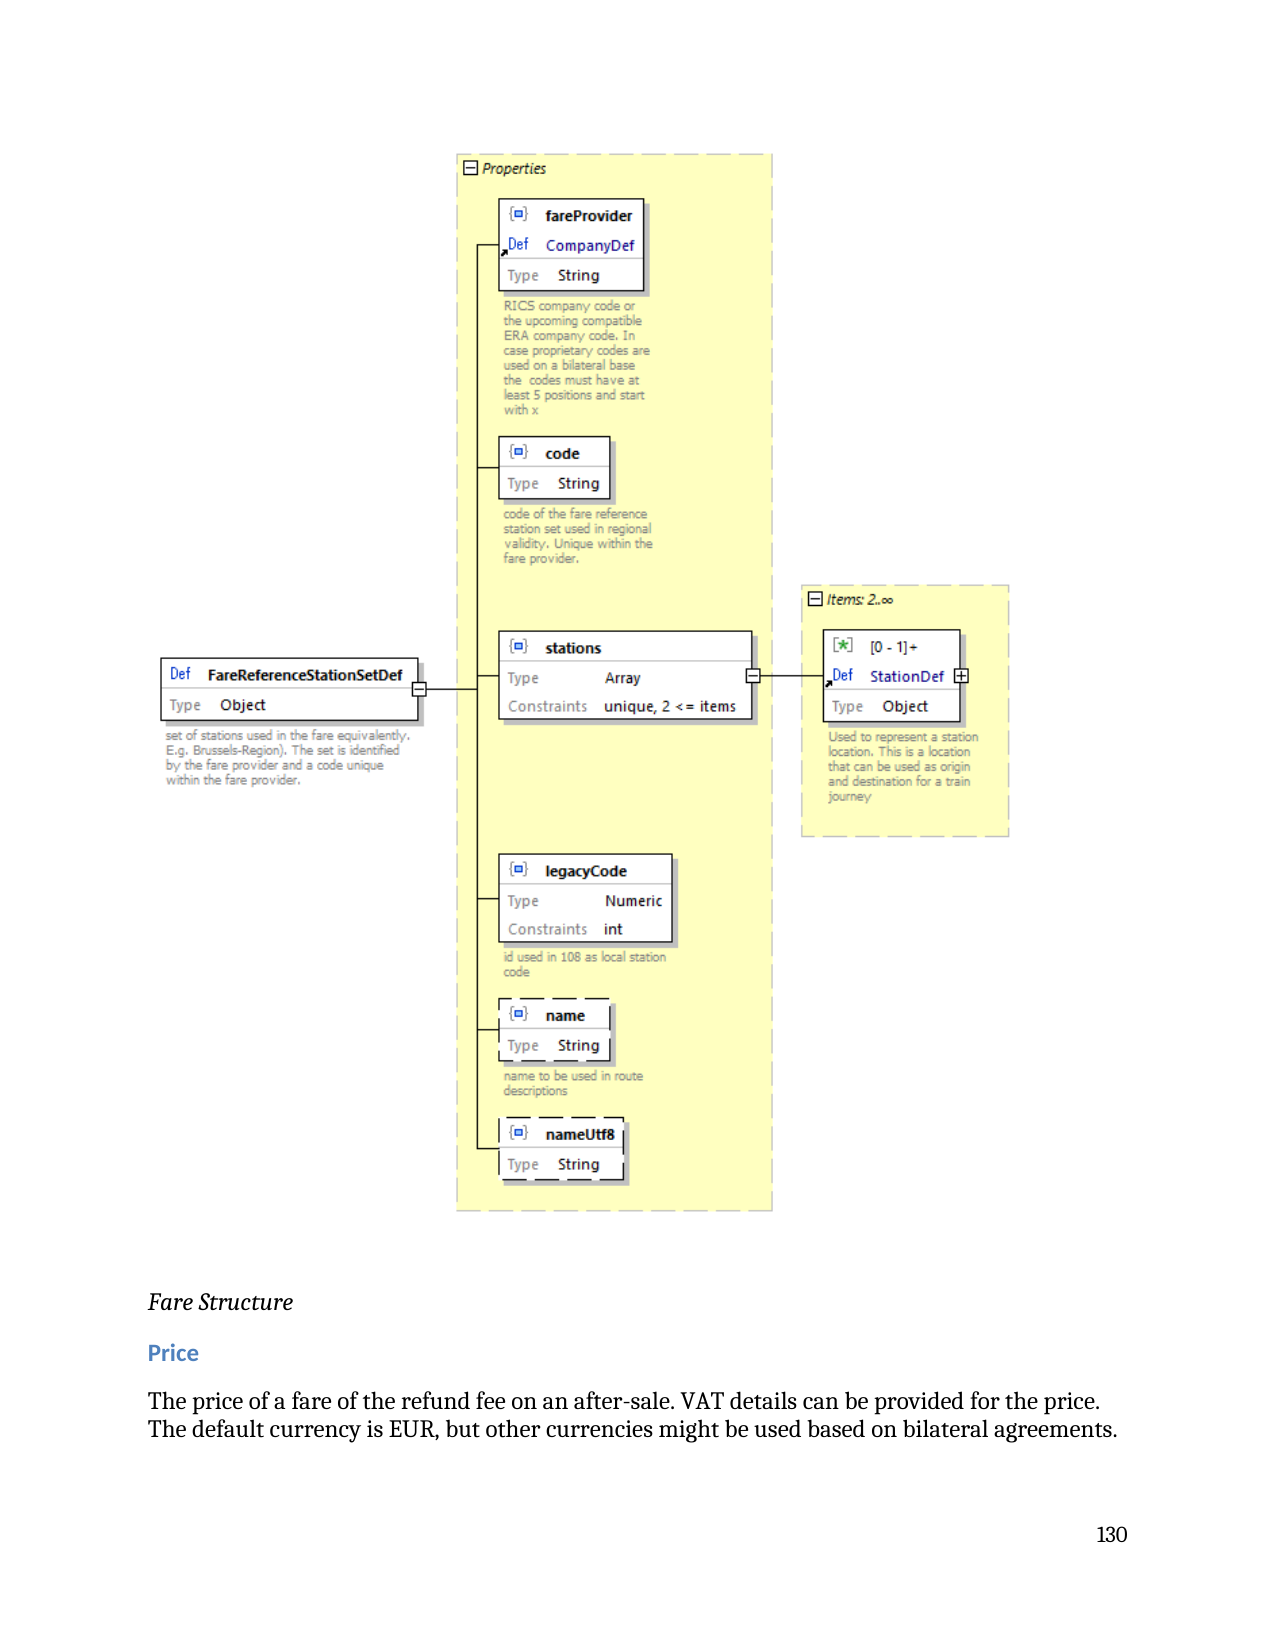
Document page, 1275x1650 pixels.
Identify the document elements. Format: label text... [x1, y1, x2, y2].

picture [147, 147, 1023, 1267]
text The price of a fare of the refund fee on an after-sale. VAT details can be provided for the price. The default currency is EUR, but other currencies might be used based on bilateral agreements. [148, 1387, 1127, 1444]
text Fare Structure [148, 1288, 1127, 1317]
subtitle Price [148, 1337, 1127, 1368]
